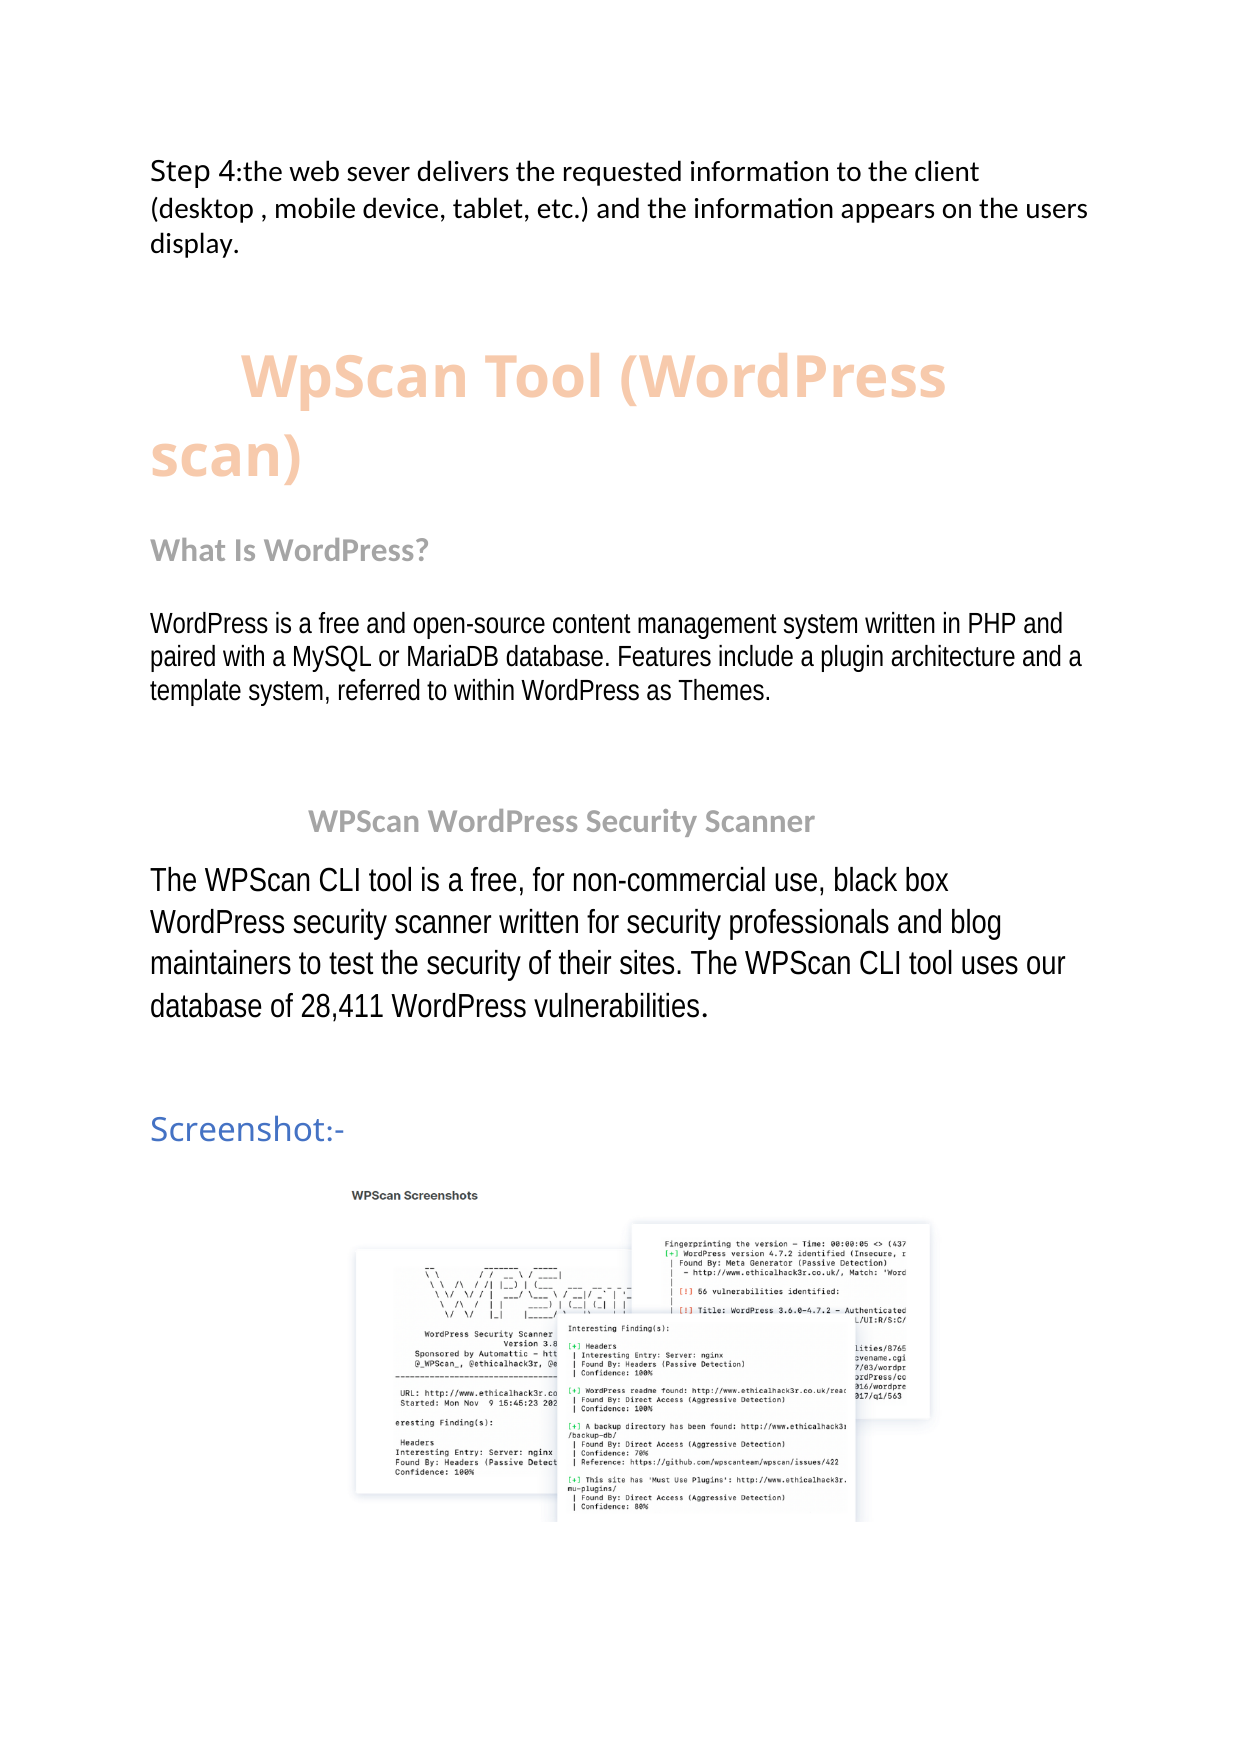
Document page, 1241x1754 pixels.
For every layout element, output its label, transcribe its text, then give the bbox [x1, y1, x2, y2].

text Step 4:the web sever delivers the requested information to the client (desktop , mobile device, tablet, etc.) and the information appears on the users display. [150, 150, 1090, 261]
text Screenshot:- [150, 1106, 1090, 1151]
title WpScan Tool (WordPress scan) [150, 335, 1090, 494]
text WordPress is a free and open-source content management system written in PHP and paired with a MySQL or MariaDB database. Features include a plugin architecture and a template system, referred to within WordPress as Themes. [150, 606, 1090, 706]
text WPScan WordPress Security Scanner [150, 800, 1090, 841]
picture [150, 1171, 1155, 1522]
text What Is WordPress? [150, 529, 1090, 570]
text The WPScan CLI tool is a free, for non-commercial use, black box WordPress security scanner written for security professionals and blog maintainers to test the security of their sites. The WPScan CLI tool uses our database of 28,411 WordPress vulnerabilities. [150, 861, 1090, 1025]
